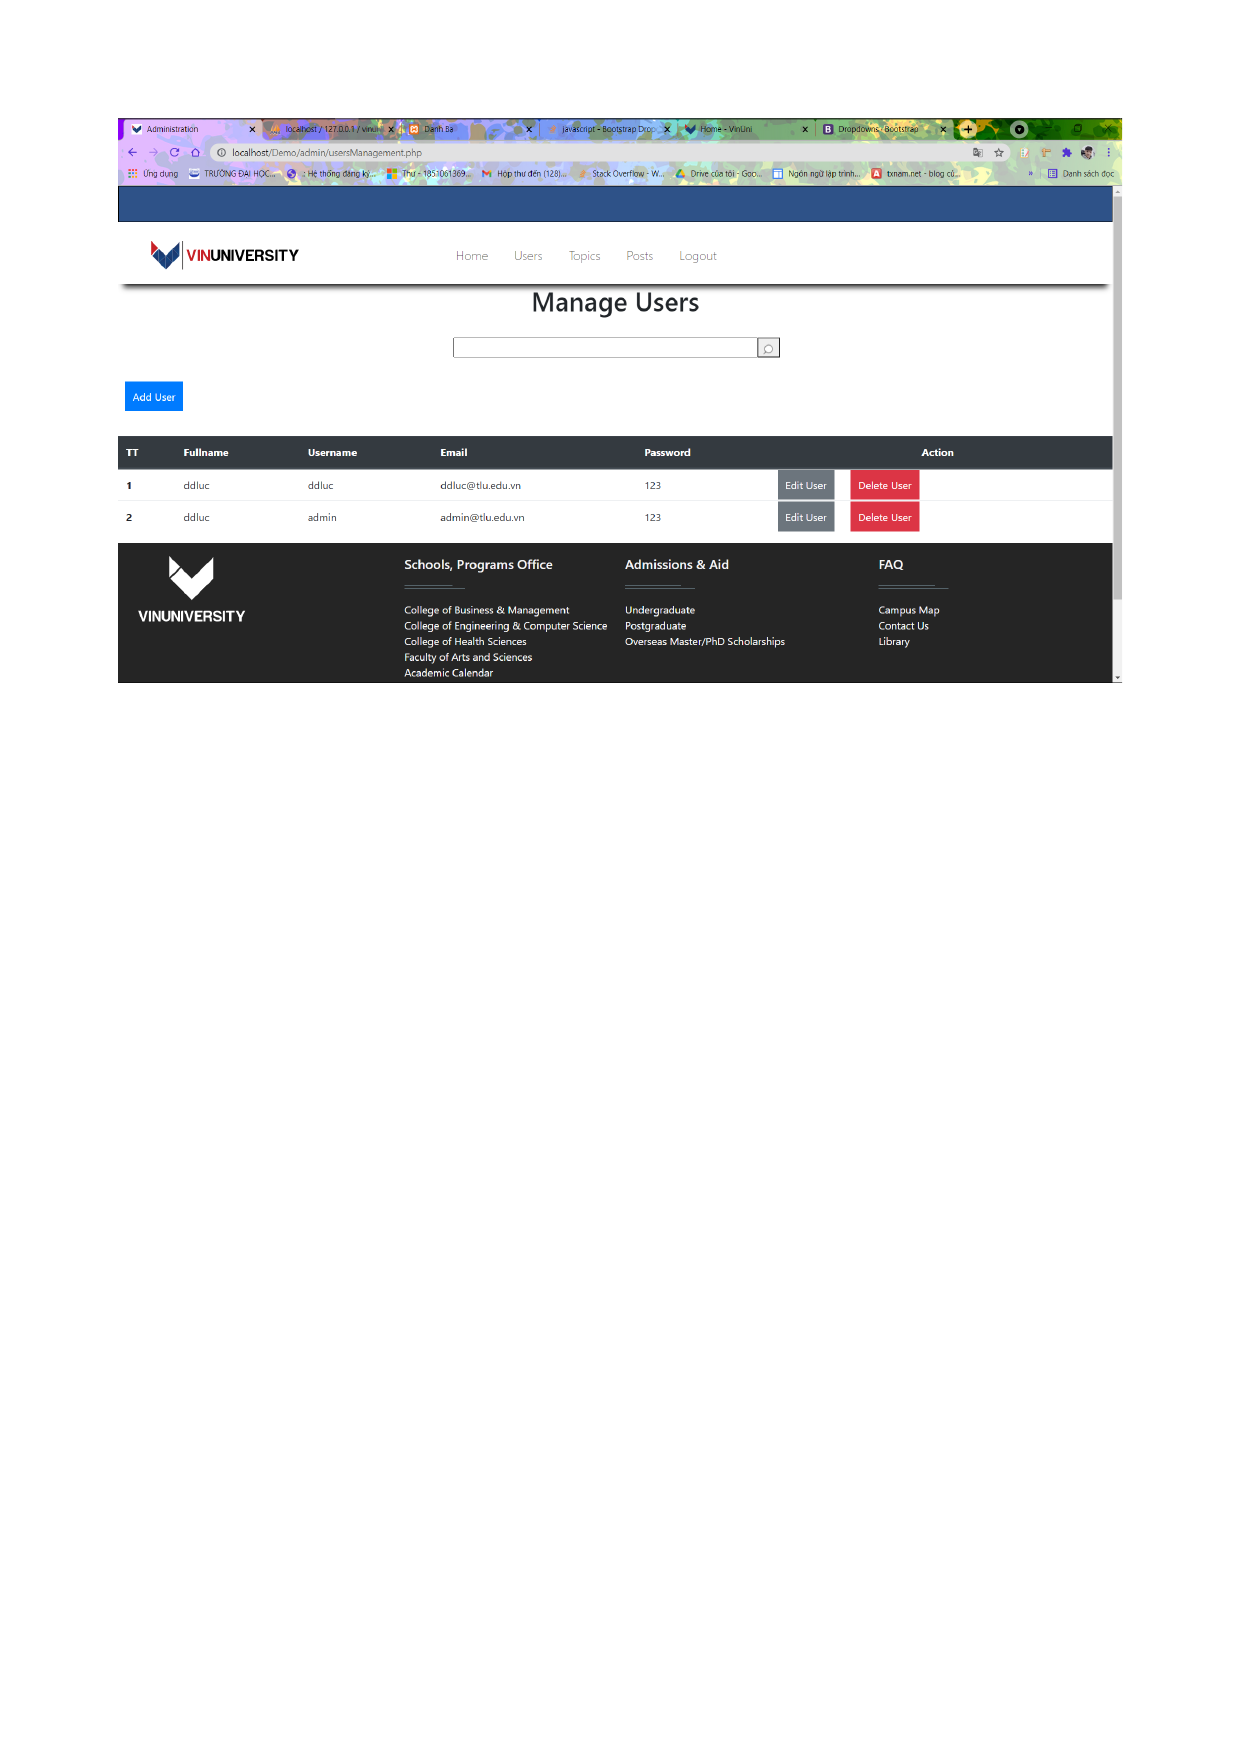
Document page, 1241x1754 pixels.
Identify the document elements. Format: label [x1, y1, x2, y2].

picture [118, 118, 1123, 683]
